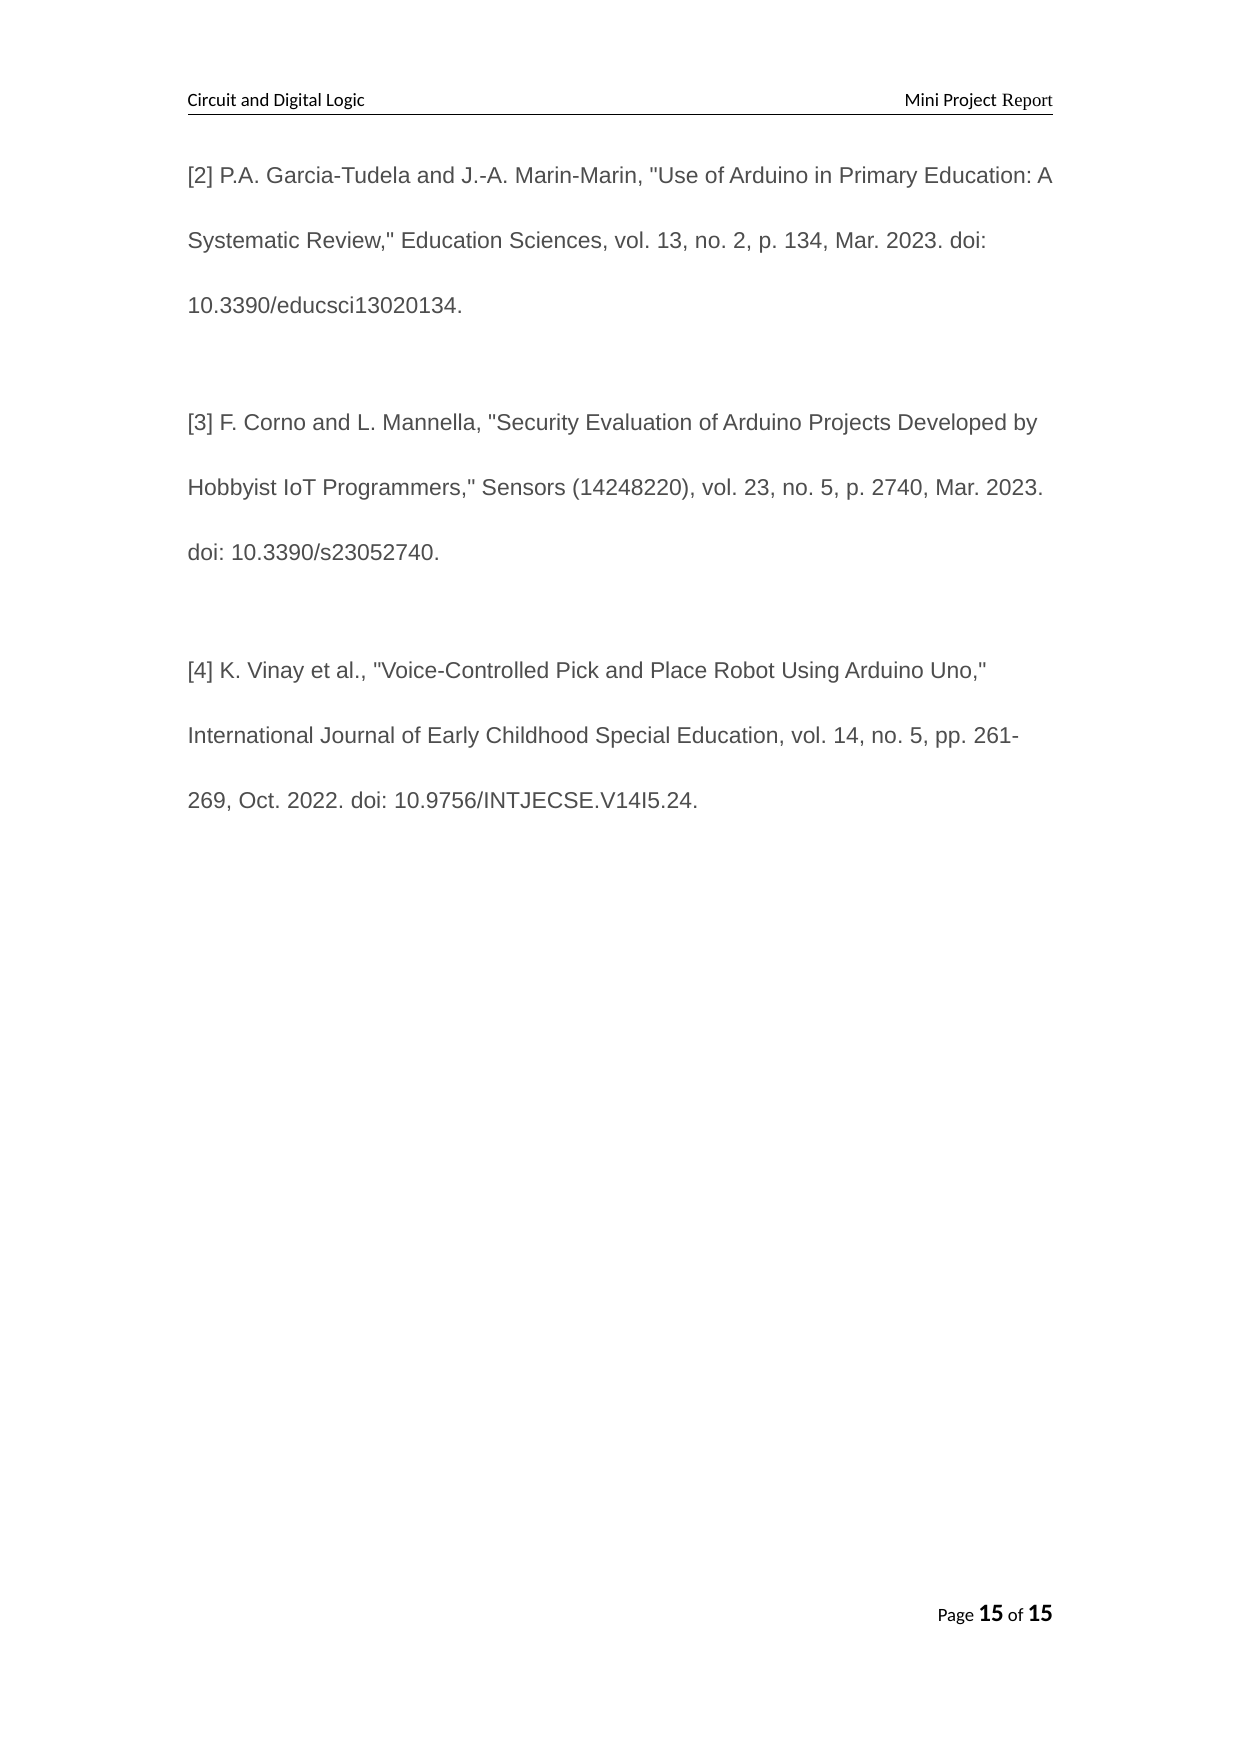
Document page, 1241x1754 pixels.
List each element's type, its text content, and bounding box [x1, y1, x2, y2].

text [3] F. Corno and L. Mannella, "Security Evaluation of Arduino Projects Developed by Hobbyist IoT Programmers," Sensors (14248220), vol. 23, no. 5, p. 2740, Mar. 2023. doi: 10.3390/s23052740. [187, 406, 1053, 569]
text [2] P.A. Garcia-Tudela and J.-A. Marin-Marin, "Use of Arduino in Primary Education: A Systematic Review," Education Sciences, vol. 13, no. 2, p. 134, Mar. 2023. doi: 10.3390/educsci13020134. [187, 158, 1053, 321]
text [4] K. Vinay et al., "Voice-Controlled Pick and Place Robot Using Arduino Uno," International Journal of Early Childhood Special Education, vol. 14, no. 5, pp. 261-269, Oct. 2022. doi: 10.9756/INTJECSE.V14I5.24. [187, 654, 1053, 816]
